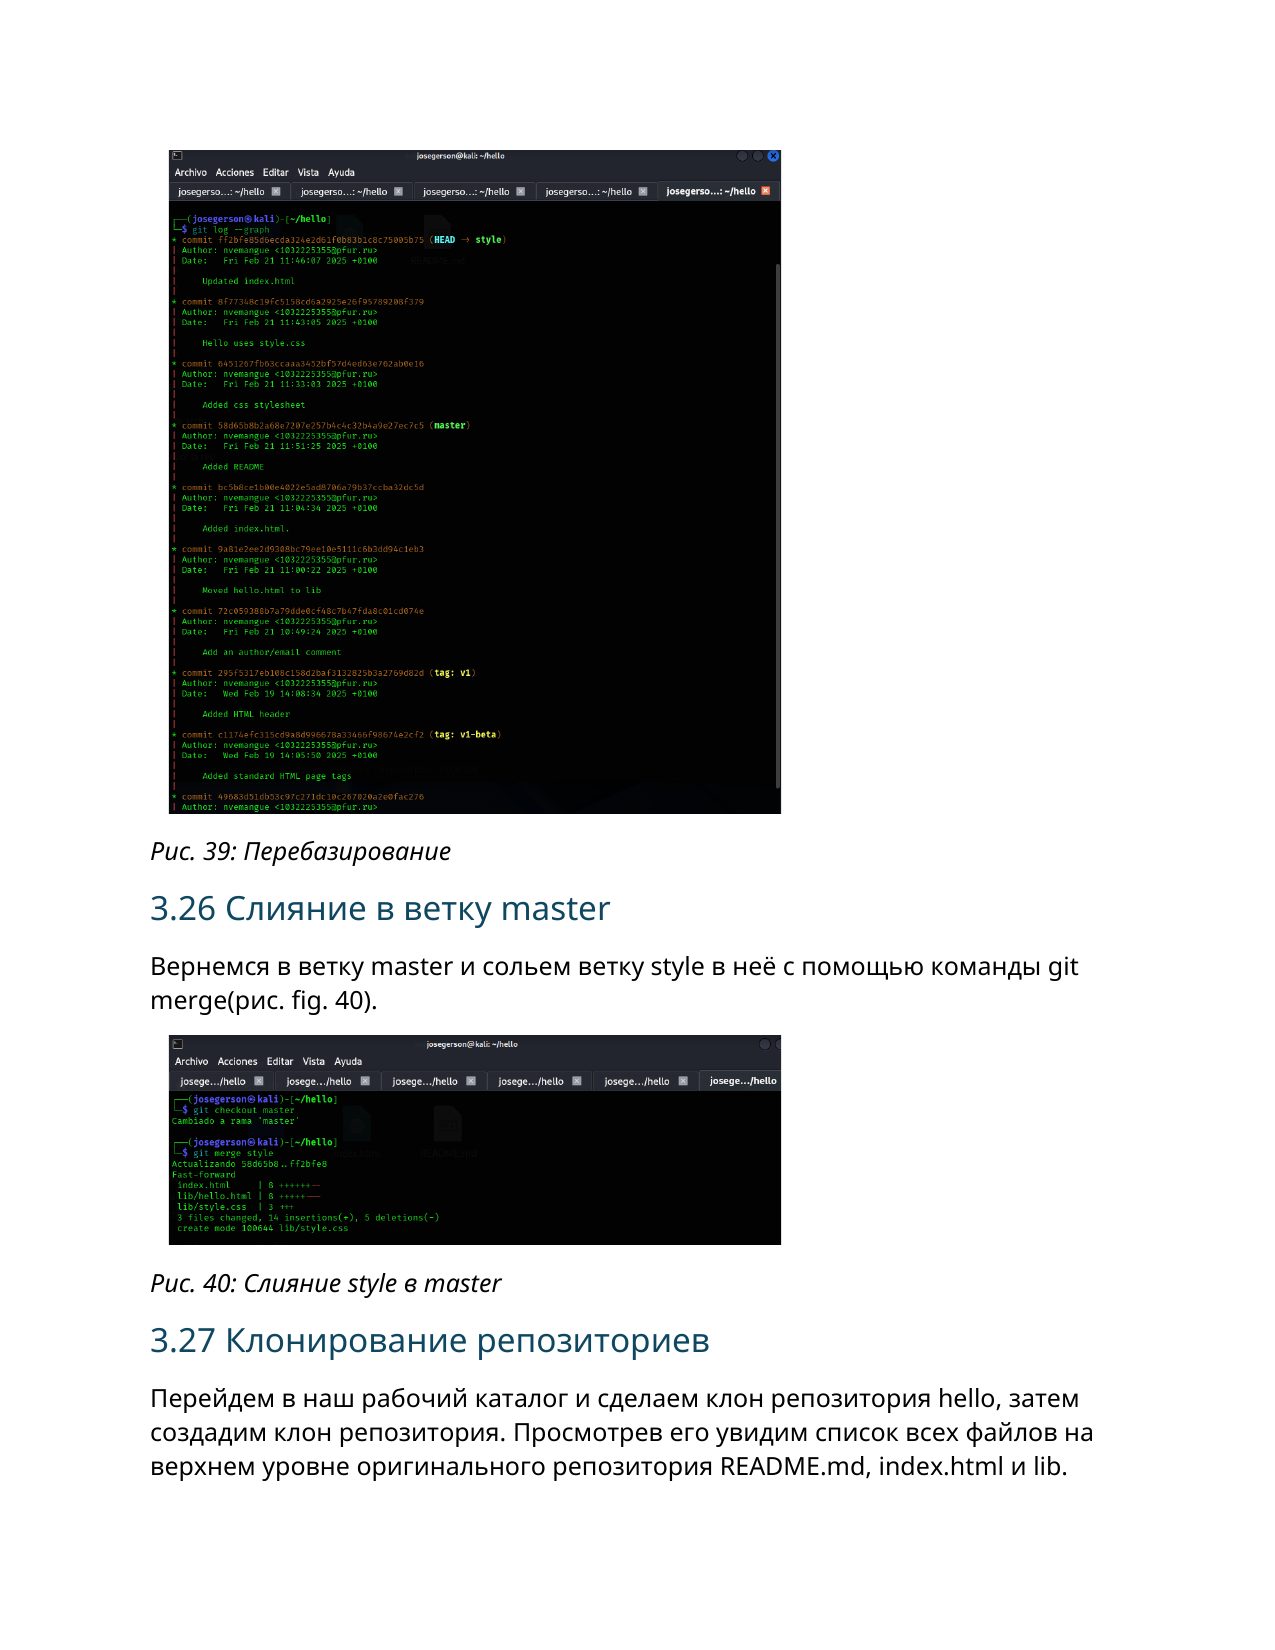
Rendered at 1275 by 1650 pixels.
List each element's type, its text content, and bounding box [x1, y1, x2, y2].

text Рис. 39: Перебазирование [150, 834, 1125, 868]
subtitle 3.27 Клонирование репозиториев [150, 1316, 1125, 1362]
text Вернемся в ветку master и сольем ветку style в неё с помощью команды git merge(рис. fig. 40). [150, 949, 1125, 1017]
subtitle 3.26 Слияние в ветку master [150, 885, 1125, 930]
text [150, 1381, 1125, 1483]
text Рис. 40: Слияние style в master [150, 1266, 1125, 1300]
picture [168, 1035, 782, 1245]
picture [168, 150, 782, 814]
